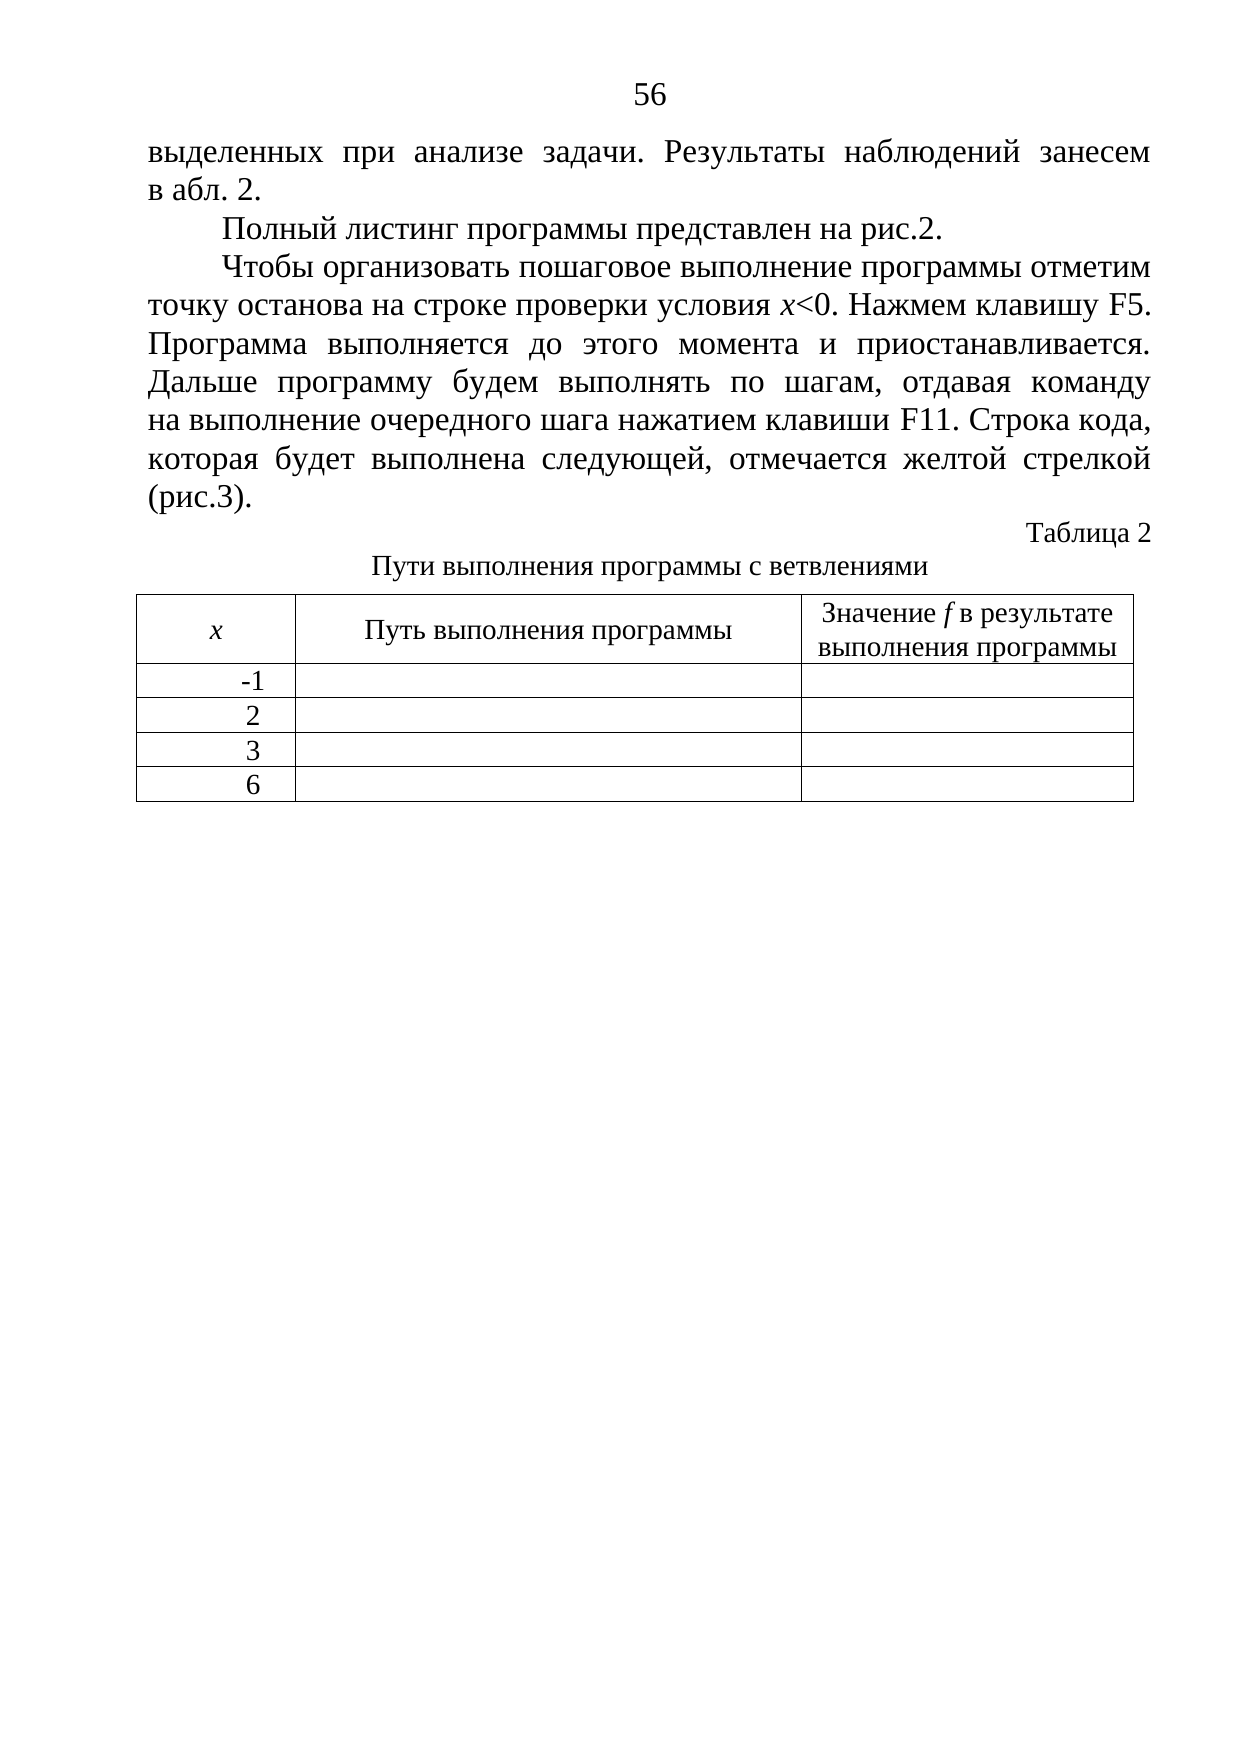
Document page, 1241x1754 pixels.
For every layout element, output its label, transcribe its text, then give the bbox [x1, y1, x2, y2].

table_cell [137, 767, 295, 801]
text Таблица 2 [148, 515, 1152, 548]
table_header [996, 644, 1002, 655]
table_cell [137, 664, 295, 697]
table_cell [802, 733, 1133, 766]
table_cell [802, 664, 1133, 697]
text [148, 131, 1152, 208]
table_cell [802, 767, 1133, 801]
text Чтобы организовать пошаговое выполнение программы отметим точку останова на строке проверки условия x<0. Нажмем клавишу F5. Программа выполняется до этого момента и приостанавливается. Дальше программу будем выполнять по шагам, отдавая команду на выполнение очередного шага нажатием клавиши F11. Строка кода, которая будет выполнена следующей, отмечается желтой стрелкой (рис.3). [148, 246, 1152, 515]
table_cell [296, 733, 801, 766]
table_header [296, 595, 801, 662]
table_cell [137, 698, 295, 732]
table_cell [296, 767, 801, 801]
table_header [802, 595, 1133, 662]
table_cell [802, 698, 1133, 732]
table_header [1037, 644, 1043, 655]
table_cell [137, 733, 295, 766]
text Полный листинг программы представлен на рис.2. [148, 208, 1152, 246]
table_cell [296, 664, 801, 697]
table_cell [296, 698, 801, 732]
text Пути выполнения программы с ветвлениями [148, 548, 1152, 582]
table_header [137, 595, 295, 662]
